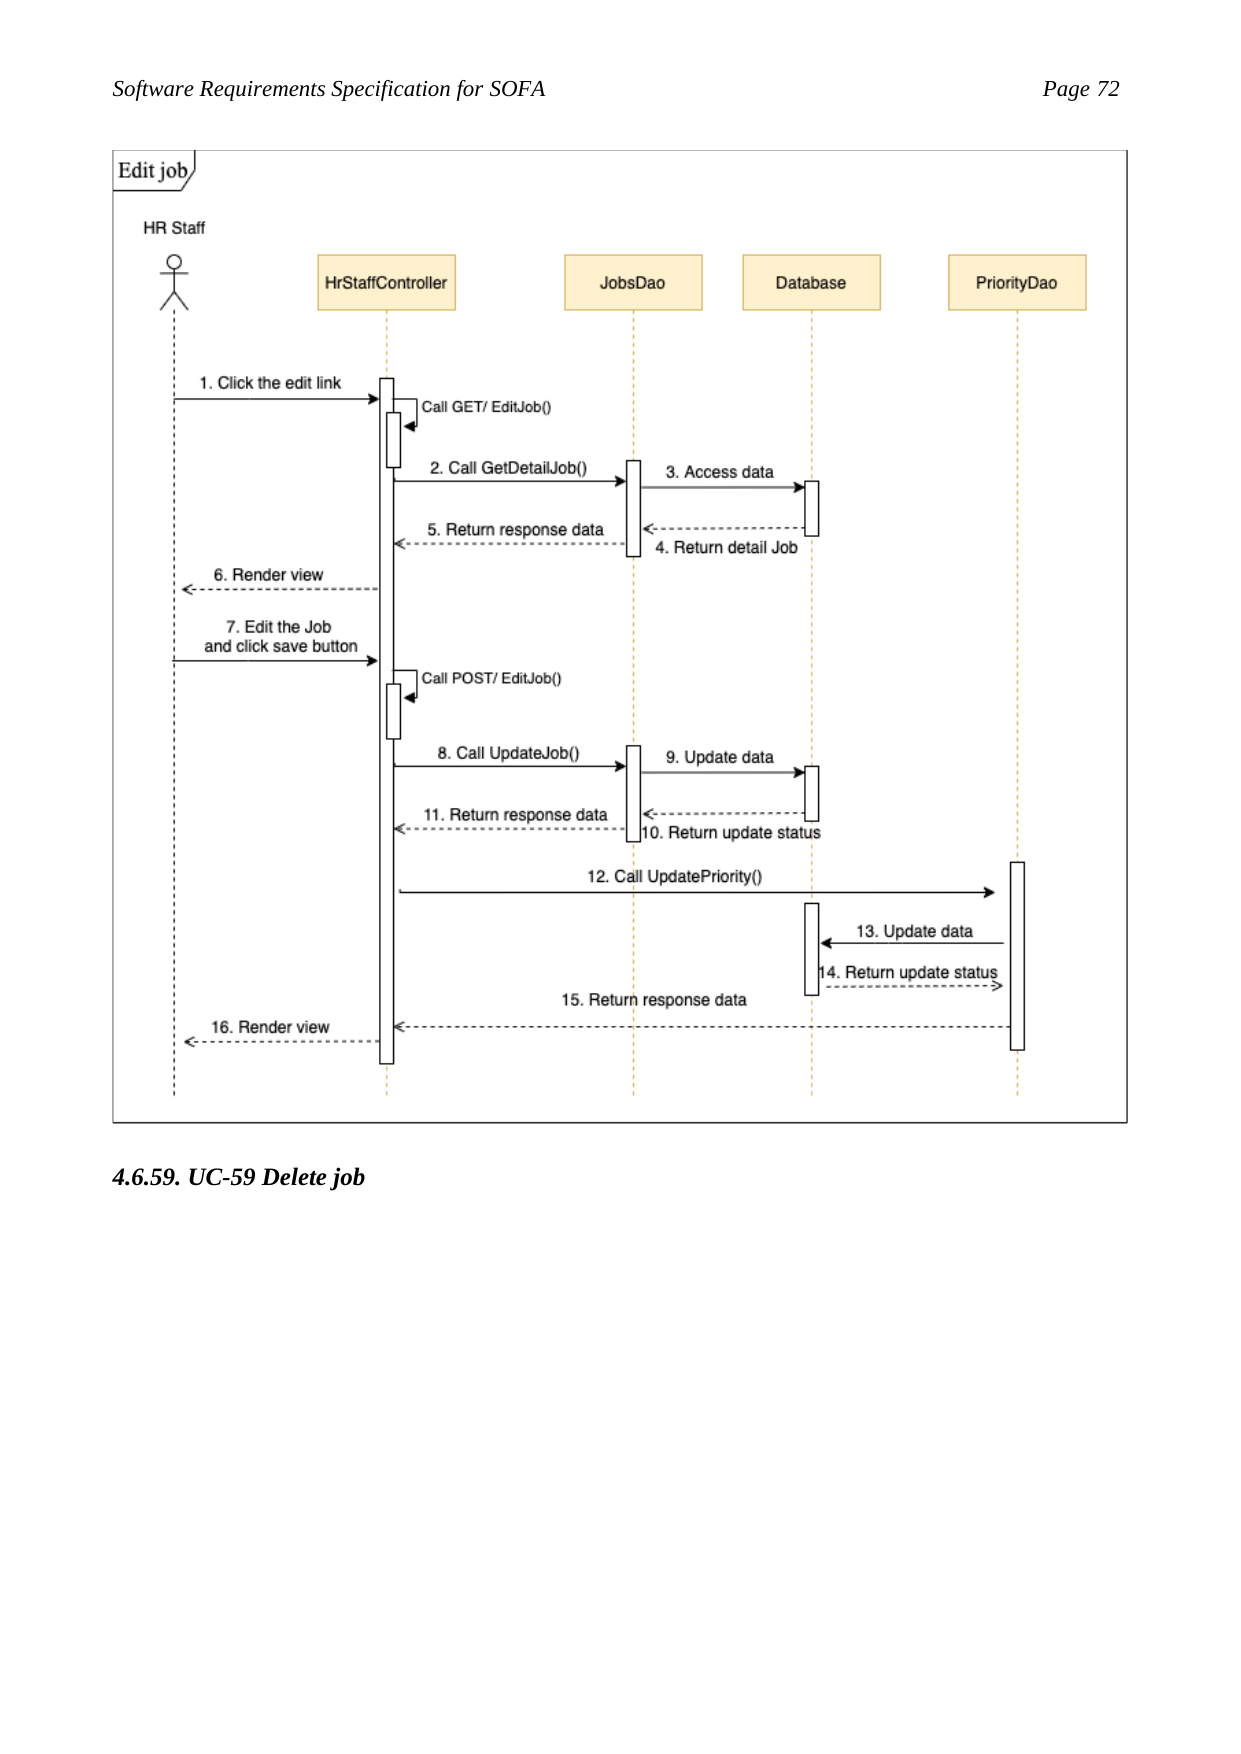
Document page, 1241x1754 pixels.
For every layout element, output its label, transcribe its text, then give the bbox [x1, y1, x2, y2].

picture [112, 150, 1128, 1125]
text 4.6.59. UC-59 Delete job [112, 1162, 1128, 1191]
